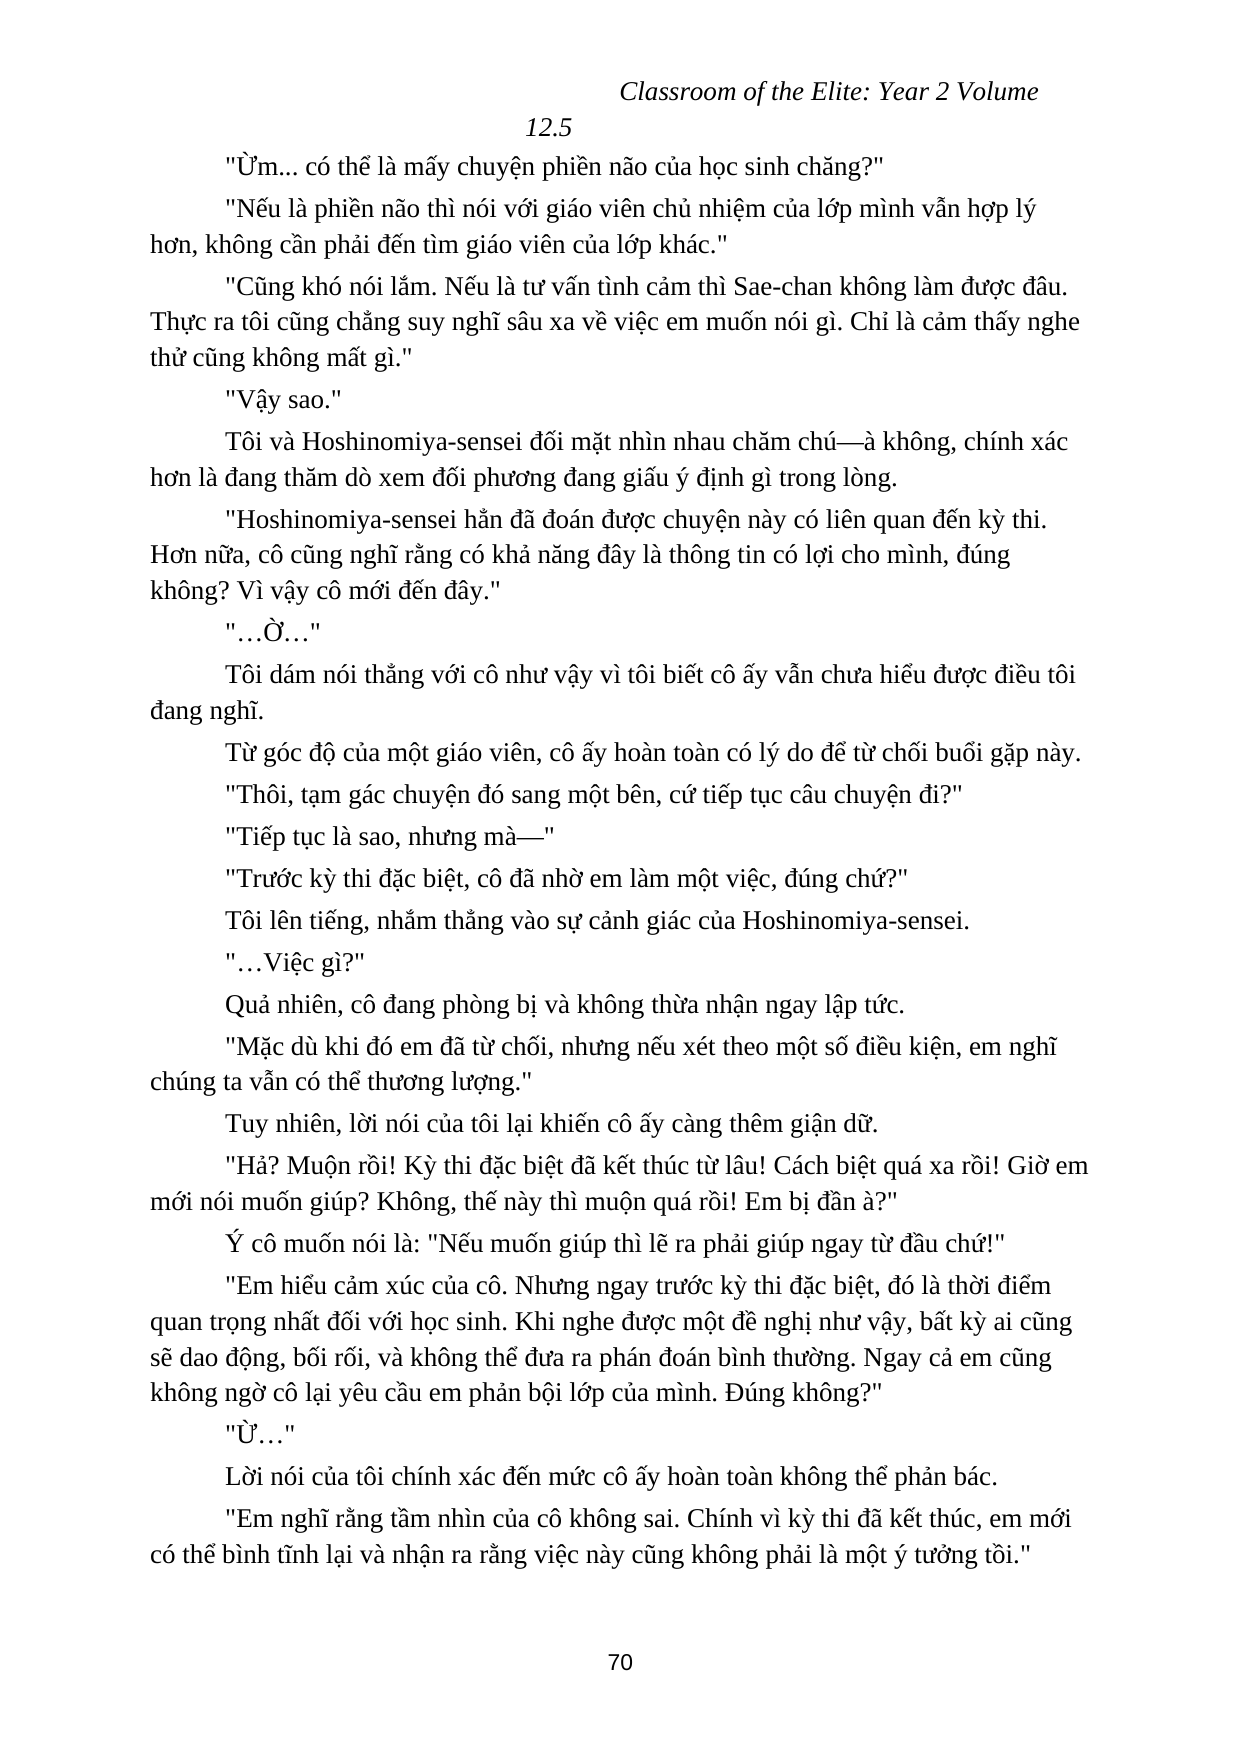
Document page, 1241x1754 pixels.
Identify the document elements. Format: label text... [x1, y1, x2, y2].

text Lời nói của tôi chính xác đến mức cô ấy hoàn toàn không thể phản bác. [150, 1460, 1090, 1491]
text "Trước kỳ thi đặc biệt, cô đã nhờ em làm một việc, đúng chứ?" [150, 862, 1090, 893]
text "Hả? Muộn rồi! Kỳ thi đặc biệt đã kết thúc từ lâu! Cách biệt quá xa rồi! Giờ em mới nói muốn giúp? Không, thế này thì muộn quá rồi! Em bị đần à?" [150, 1149, 1090, 1216]
text Tôi và Hoshinomiya-sensei đối mặt nhìn nhau chăm chú—à không, chính xác hơn là đang thăm dò xem đối phương đang giấu ý định gì trong lòng. [150, 425, 1090, 492]
text "…Ờ…" [150, 616, 1090, 647]
text "Nếu là phiền não thì nói với giáo viên chủ nhiệm của lớp mình vẫn hợp lý hơn, không cần phải đến tìm giáo viên của lớp khác." [150, 192, 1090, 259]
text Tôi lên tiếng, nhắm thẳng vào sự cảnh giác của Hoshinomiya-sensei. [150, 904, 1090, 935]
text "Tiếp tục là sao, nhưng mà—" [150, 820, 1090, 851]
text Quả nhiên, cô đang phòng bị và không thừa nhận ngay lập tức. [150, 988, 1090, 1019]
text Ý cô muốn nói là: "Nếu muốn giúp thì lẽ ra phải giúp ngay từ đầu chứ!" [150, 1227, 1090, 1258]
text Từ góc độ của một giáo viên, cô ấy hoàn toàn có lý do để từ chối buổi gặp này. [150, 736, 1090, 767]
text Tuy nhiên, lời nói của tôi lại khiến cô ấy càng thêm giận dữ. [150, 1107, 1090, 1139]
text "Em nghĩ rằng tầm nhìn của cô không sai. Chính vì kỳ thi đã kết thúc, em mới có thể bình tĩnh lại và nhận ra rằng việc này cũng không phải là một ý tưởng tồi." [150, 1502, 1090, 1569]
text "Thôi, tạm gác chuyện đó sang một bên, cứ tiếp tục câu chuyện đi?" [150, 778, 1090, 809]
text Tôi dám nói thẳng với cô như vậy vì tôi biết cô ấy vẫn chưa hiểu được điều tôi đang nghĩ. [150, 658, 1090, 725]
text "Hoshinomiya-sensei hẳn đã đoán được chuyện này có liên quan đến kỳ thi. Hơn nữa, cô cũng nghĩ rằng có khả năng đây là thông tin có lợi cho mình, đúng không? Vì vậy cô mới đến đây." [150, 503, 1090, 605]
text "Mặc dù khi đó em đã từ chối, nhưng nếu xét theo một số điều kiện, em nghĩ chúng ta vẫn có thể thương lượng." [150, 1030, 1090, 1097]
text "Cũng khó nói lắm. Nếu là tư vấn tình cảm thì Sae-chan không làm được đâu. Thực ra tôi cũng chẳng suy nghĩ sâu xa về việc em muốn nói gì. Chỉ là cảm thấy nghe thử cũng không mất gì." [150, 270, 1090, 372]
text "Vậy sao." [150, 383, 1090, 414]
text "Em hiểu cảm xúc của cô. Nhưng ngay trước kỳ thi đặc biệt, đó là thời điểm quan trọng nhất đối với học sinh. Khi nghe được một đề nghị như vậy, bất kỳ ai cũng sẽ dao động, bối rối, và không thể đưa ra phán đoán bình thường. Ngay cả em cũng không ngờ cô lại yêu cầu em phản bội lớp của mình. Đúng không?" [150, 1269, 1090, 1407]
text "…Việc gì?" [150, 946, 1090, 977]
text "Ừ…" [150, 1418, 1090, 1449]
text "Ừm... có thể là mấy chuyện phiền não của học sinh chăng?" [150, 150, 1090, 181]
